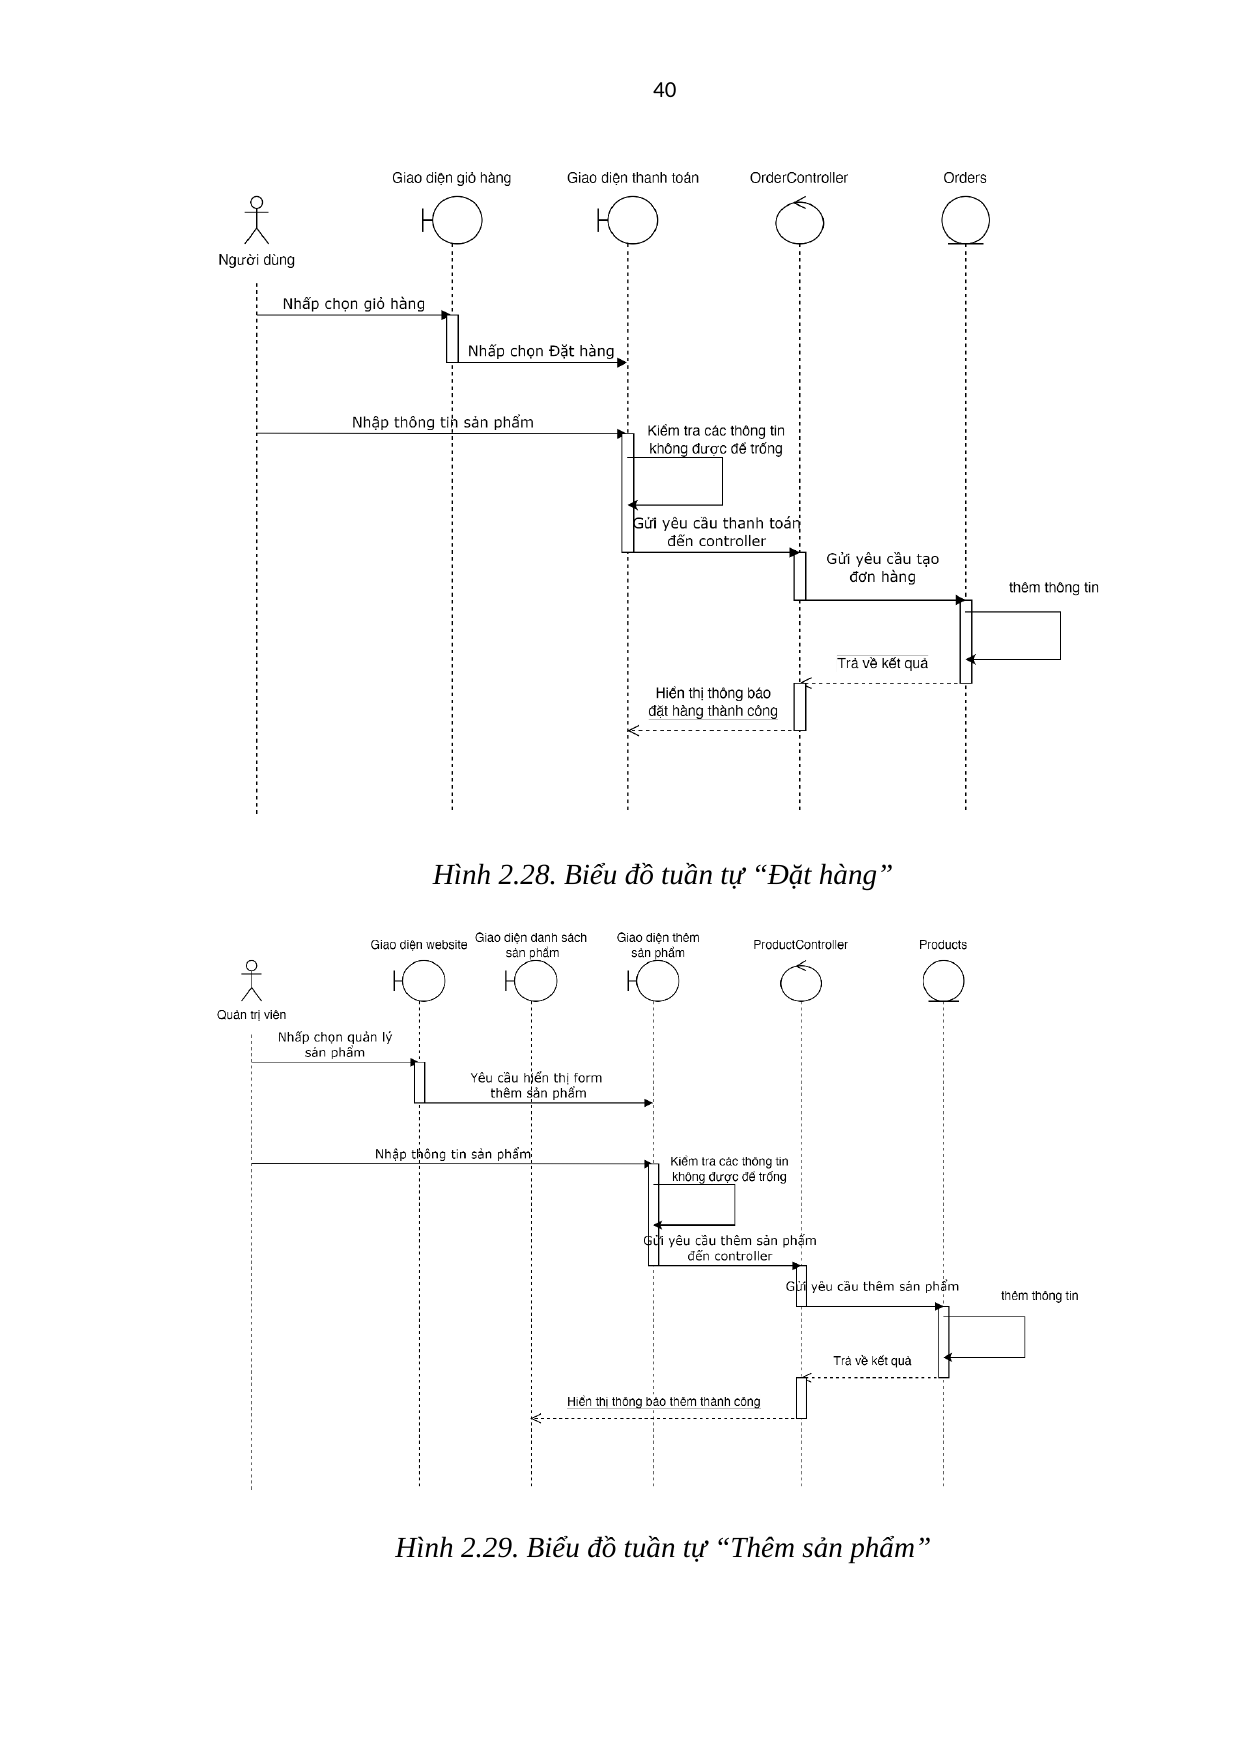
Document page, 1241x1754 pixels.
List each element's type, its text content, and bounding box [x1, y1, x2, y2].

picture [206, 148, 1132, 827]
picture [206, 919, 1126, 1501]
